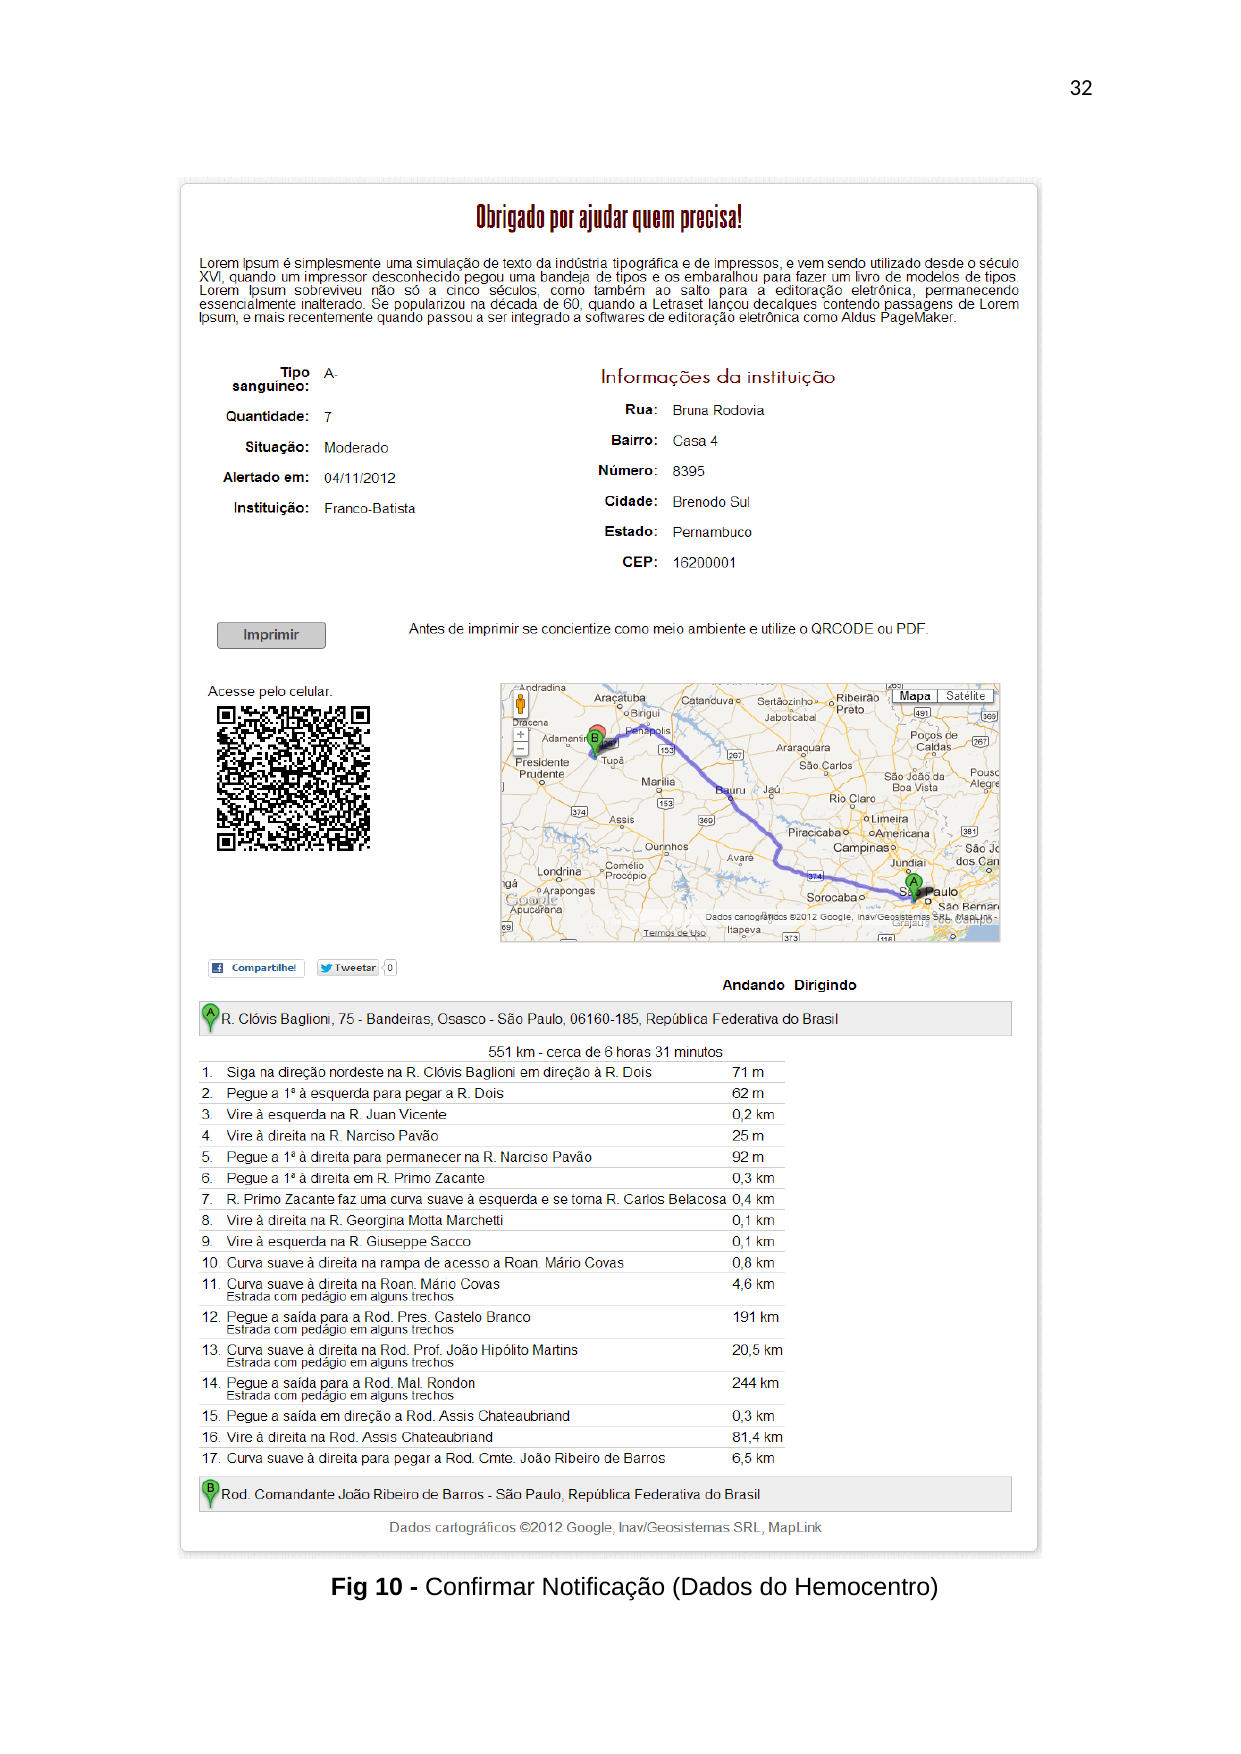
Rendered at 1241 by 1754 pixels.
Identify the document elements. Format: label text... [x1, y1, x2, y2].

picture [177, 177, 1043, 1559]
text Fig 10 - Confirmar Notificação (Dados do Hemocentro) [177, 1572, 1092, 1601]
